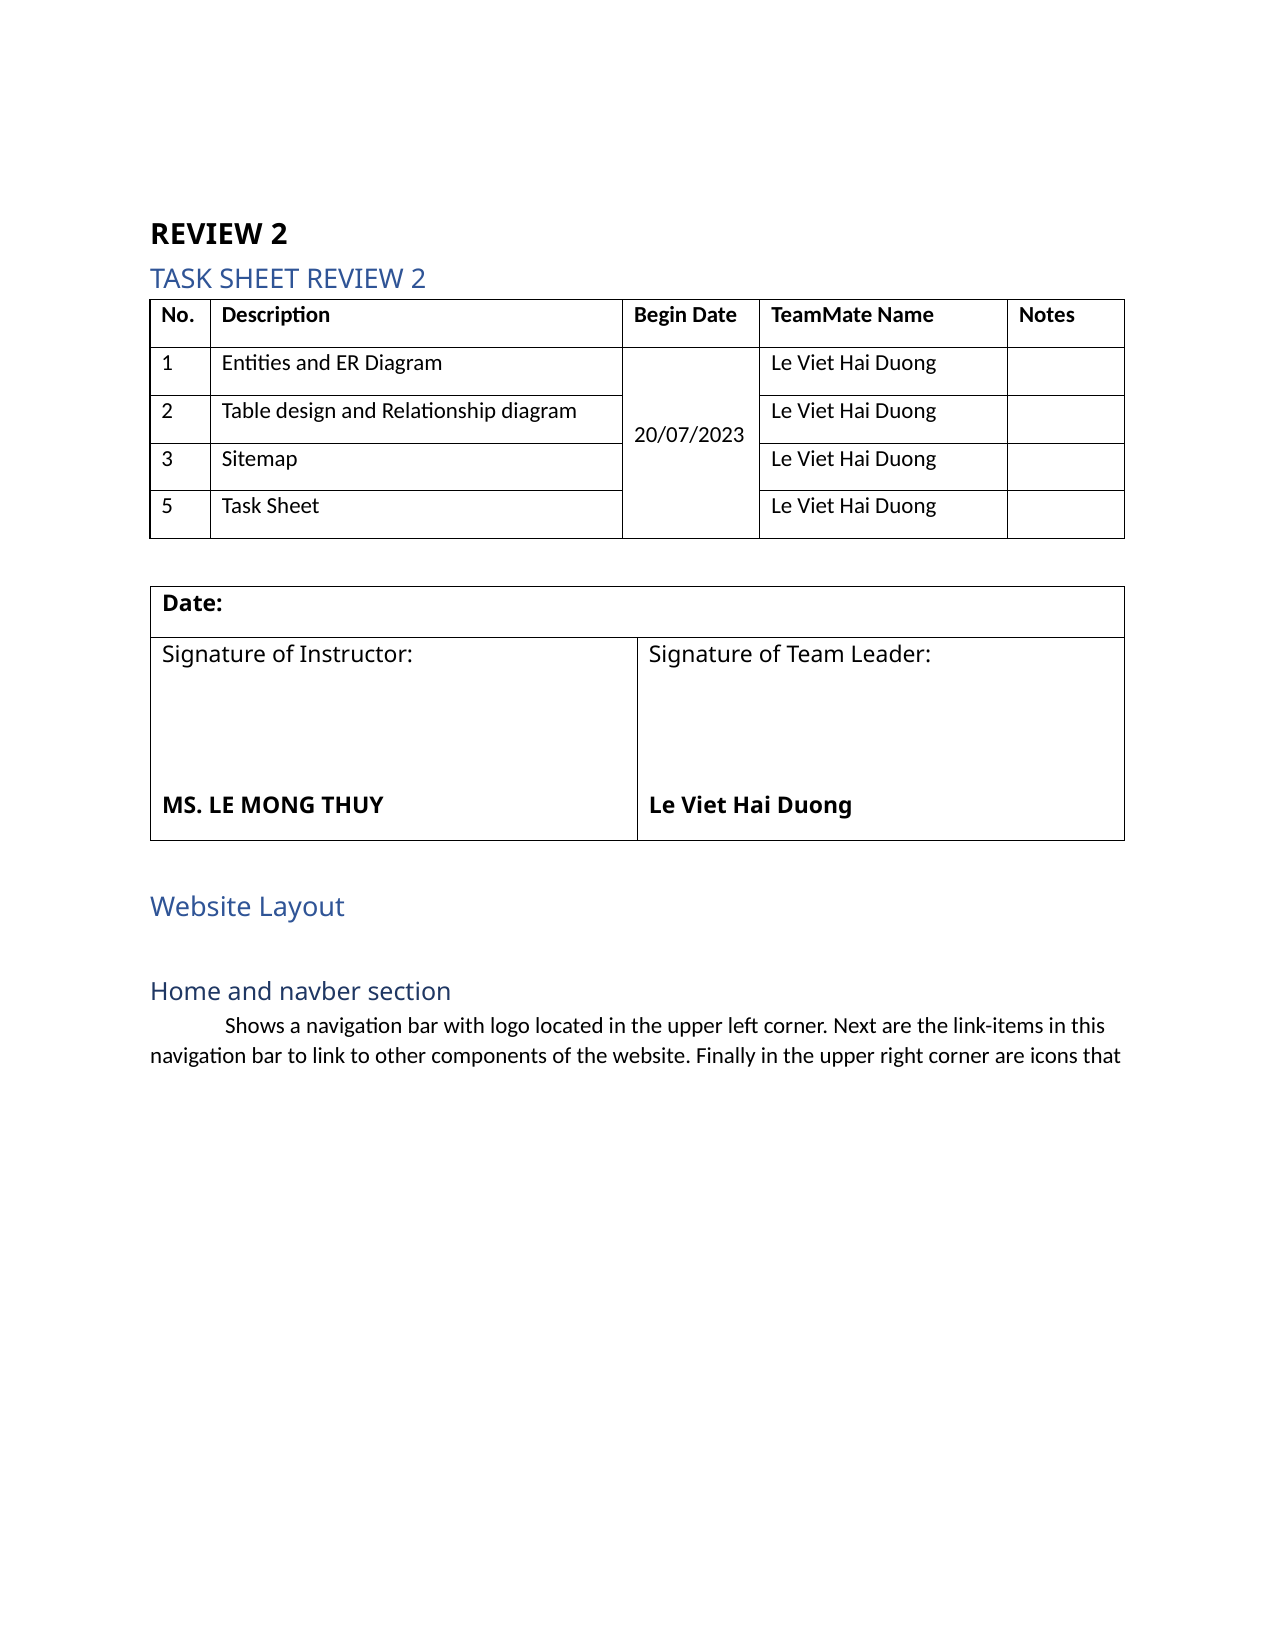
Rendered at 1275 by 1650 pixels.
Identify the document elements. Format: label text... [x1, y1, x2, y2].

table_cell Entities and ER Diagram [211, 348, 622, 395]
table_cell Sitemap [211, 444, 622, 490]
table_cell [1008, 491, 1124, 538]
table_cell [1008, 348, 1124, 395]
text Shows a navigation bar with logo located in the upper left corner. Next are the link-items in this navigation bar to link to other components of the website. Finally in the upper right corner are icons that lead to social networking sites owned by us [150, 1011, 1125, 1069]
table_cell 2 [151, 396, 210, 443]
table_header Description [211, 300, 622, 347]
table_header Notes [1008, 300, 1124, 347]
subtitle Home and navber section [150, 974, 1125, 1008]
table_cell Le Viet Hai Duong [760, 396, 1007, 443]
table_cell Task Sheet [211, 491, 622, 538]
table_header No. [151, 300, 210, 347]
table_cell Table design and Relationship diagram [211, 396, 622, 443]
table_cell 20/07/2023 [623, 348, 759, 538]
table_cell 5 [151, 491, 210, 538]
table_cell 3 [151, 444, 210, 490]
table_cell [1008, 444, 1124, 490]
table_cell Le Viet Hai Duong [760, 348, 1007, 395]
subtitle Website Layout [150, 887, 1125, 924]
table_header Date: [151, 587, 1124, 637]
table_header TeamMate Name [760, 300, 1007, 347]
table_cell 1 [151, 348, 210, 395]
table_cell Signature of Instructor: MS. LE MONG THUY [151, 638, 637, 839]
subtitle REVIEW 2 [150, 213, 1125, 253]
subtitle TASK SHEET REVIEW 2 [150, 259, 1125, 296]
table_header Begin Date [623, 300, 759, 347]
table_cell Le Viet Hai Duong [760, 444, 1007, 490]
table_cell Signature of Team Leader: Le Viet Hai Duong [638, 638, 1124, 839]
table_cell Le Viet Hai Duong [760, 491, 1007, 538]
table_cell [1008, 396, 1124, 443]
